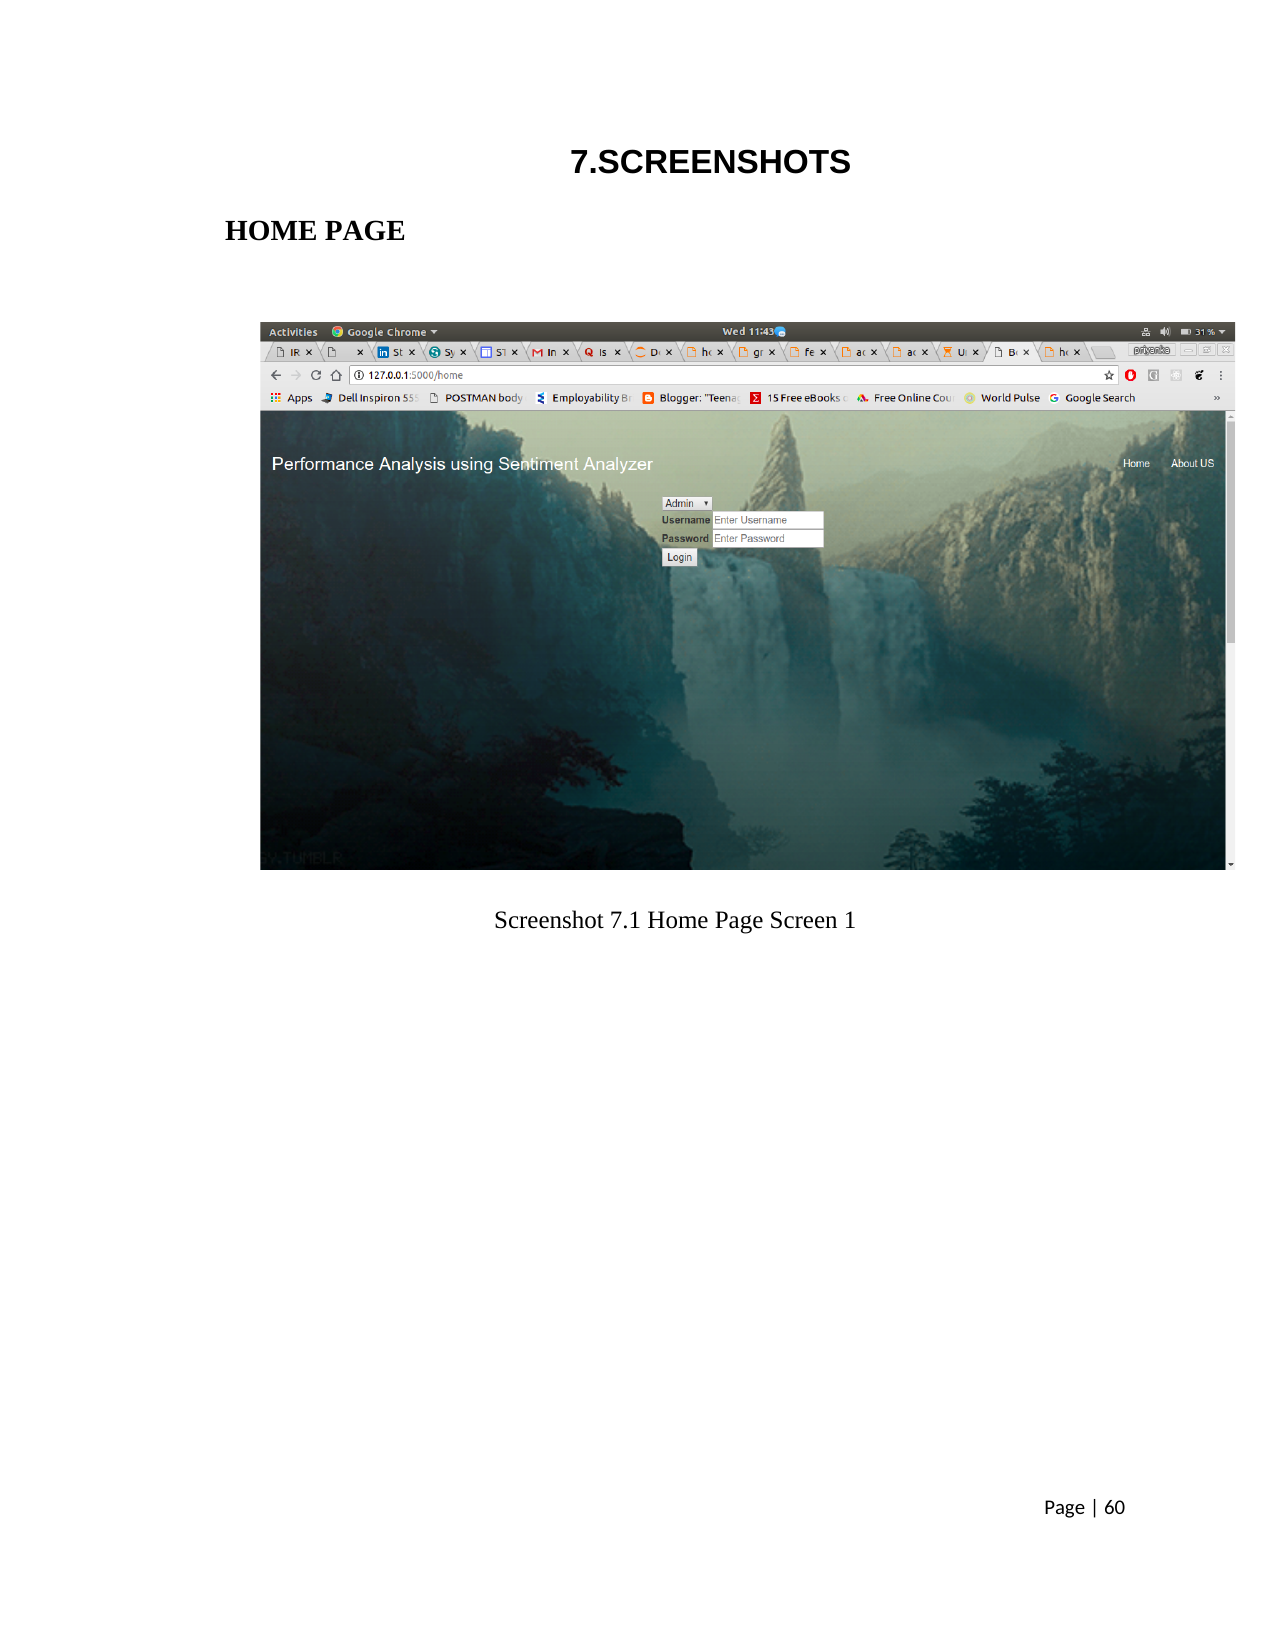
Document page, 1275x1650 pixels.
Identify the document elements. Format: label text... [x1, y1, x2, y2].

text HOME PAGE [225, 213, 1125, 246]
text 7.SCREENSHOTS [570, 142, 1125, 180]
picture [260, 322, 1236, 870]
text Screenshot 7.1 Home Page Screen 1 [225, 906, 1125, 934]
